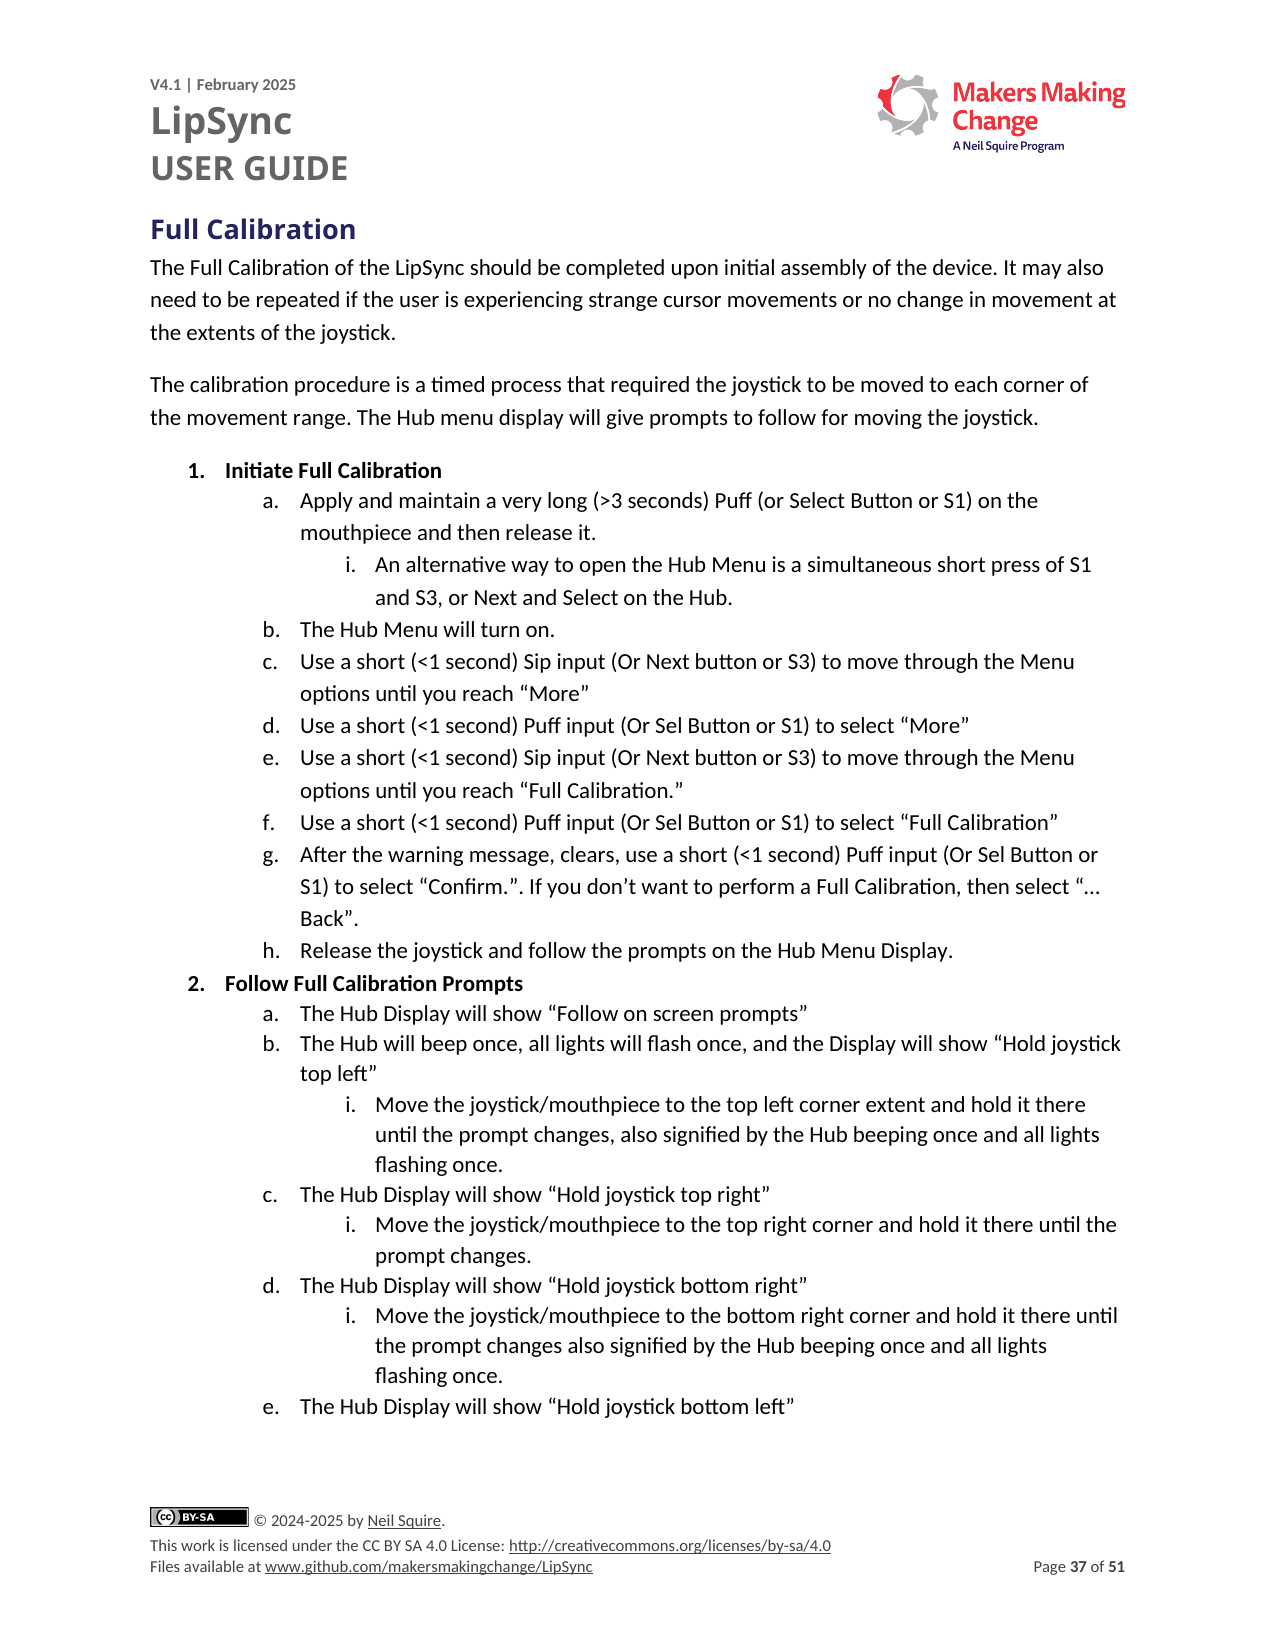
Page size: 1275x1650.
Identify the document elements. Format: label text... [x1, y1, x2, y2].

text The Full Calibration of the LipSync should be completed upon initial assembly of the device. It may also need to be repeated if the user is experiencing strange cursor movements or no change in movement at the extents of the joystick. [150, 253, 1125, 346]
list Move the joystick/mouthpiece to the top right corner and hold it there until the prompt changes. [356, 1211, 1125, 1269]
list Initiate Full Calibration [187, 456, 1125, 484]
picture [877, 75, 1125, 153]
list The Hub will beep once, all lights will flash once, and the Display will show “Hold joystick top left” [262, 1029, 1125, 1087]
list Release the joystick and follow the prompts on the Hub Menu Display. [262, 937, 1125, 965]
list Use a short (<1 second) Sip input (Or Next button or S3) to move through the Menu options until you reach “More” [262, 647, 1125, 707]
subtitle Full Calibration [150, 211, 1125, 248]
list Use a short (<1 second) Puff input (Or Sel Button or S1) to select “Full Calibration” [262, 808, 1125, 836]
list The Hub Display will show “Hold joystick top right” [262, 1180, 1125, 1208]
list After the warning message, clears, use a short (<1 second) Puff input (Or Sel Button or S1) to select “Confirm.”. If you don’t want to perform a Full Calibration, then select “…Back”. [262, 840, 1125, 932]
list The Hub Display will show “Follow on screen prompts” [262, 999, 1125, 1027]
list The Hub Menu will turn on. [262, 615, 1125, 643]
list The Hub Display will show “Hold joystick bottom right” [262, 1271, 1125, 1299]
list Use a short (<1 second) Puff input (Or Sel Button or S1) to select “More” [262, 711, 1125, 739]
list An alternative way to open the Hub Menu is a simultaneous short press of S1 and S3, or Next and Select on the Hub. [356, 550, 1125, 611]
list The Hub Display will show “Hold joystick bottom left” [262, 1392, 1125, 1420]
list Use a short (<1 second) Sip input (Or Next button or S3) to move through the Menu options until you reach “Full Calibration.” [262, 743, 1125, 804]
list Follow Full Calibration Prompts [187, 969, 1125, 997]
list Apply and maintain a very long (>3 seconds) Puff (or Select Button or S1) on the mouthpiece and then release it. [262, 486, 1125, 546]
text The calibration procedure is a timed process that required the joystick to be moved to each corner of the movement range. The Hub menu display will give prompts to follow for moving the joystick. [150, 371, 1125, 431]
list Move the joystick/mouthpiece to the bottom right corner and hold it there until the prompt changes also signified by the Hub beeping once and all lights flashing once. [356, 1301, 1125, 1389]
list Move the joystick/mouthpiece to the top left corner extent and hold it there until the prompt changes, also signified by the Hub beeping once and all lights flashing once. [356, 1090, 1125, 1178]
picture [150, 1507, 249, 1527]
